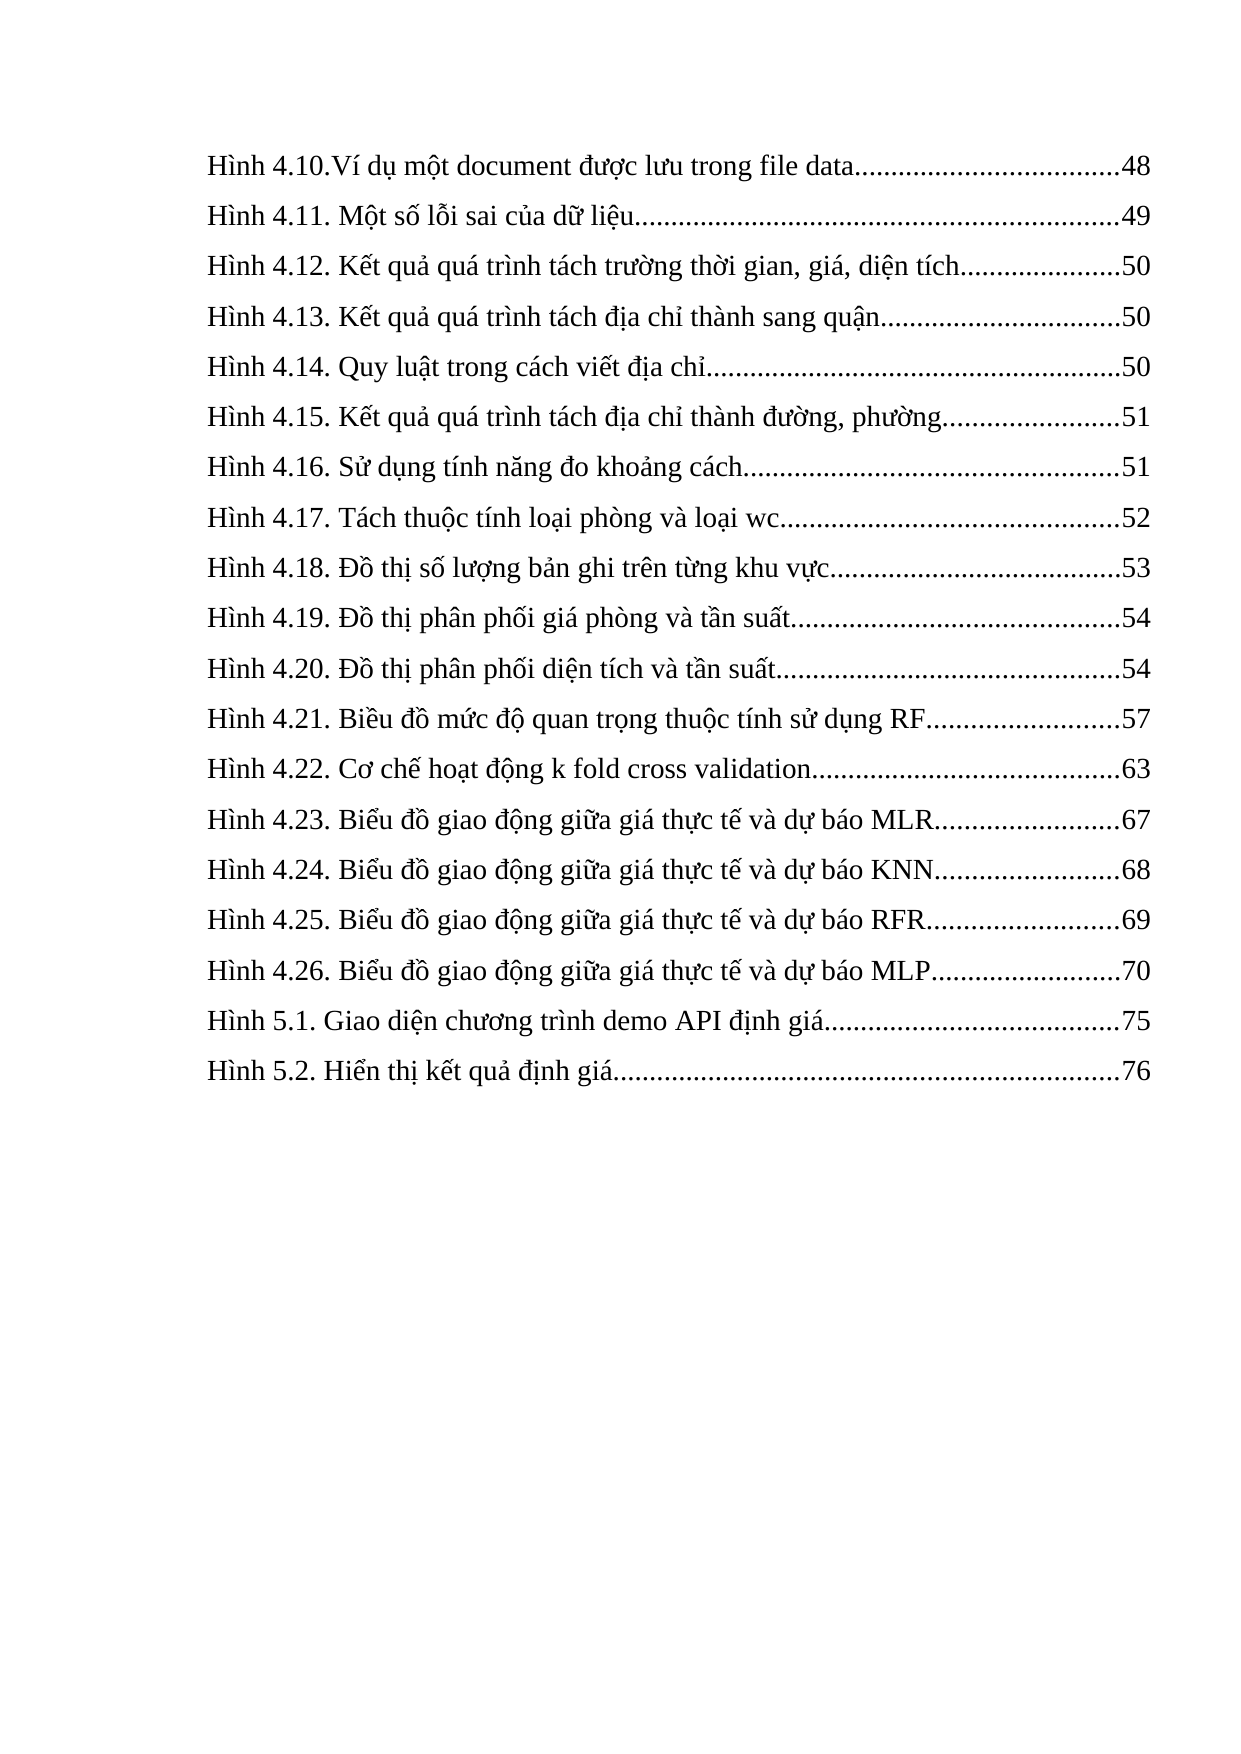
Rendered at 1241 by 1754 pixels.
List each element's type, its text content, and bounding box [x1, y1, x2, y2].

text Hình 5.2. Hiển thị kết quả định giá 76 [207, 1053, 1152, 1087]
text Hình 4.17. Tách thuộc tính loại phòng và loại wc 52 [207, 500, 1152, 533]
text Hình 4.12. Kết quả quá trình tách trường thời gian, giá, diện tích 50 [207, 248, 1152, 282]
text Hình 4.21. Biều đồ mức độ quan trọng thuộc tính sử dụng RF 57 [207, 701, 1152, 735]
text Hình 4.20. Đồ thị phân phối diện tích và tần suất 54 [207, 651, 1152, 684]
text Hình 5.1. Giao diện chương trình demo API định giá 75 [207, 1003, 1152, 1037]
text Hình 4.10.Ví dụ một document được lưu trong file data 48 [207, 148, 1152, 181]
text Hình 4.23. Biểu đồ giao động giữa giá thực tế và dự báo MLR 67 [207, 802, 1152, 835]
text Hình 4.13. Kết quả quá trình tách địa chỉ thành sang quận 50 [207, 299, 1152, 332]
text Hình 4.24. Biểu đồ giao động giữa giá thực tế và dự báo KNN 68 [207, 852, 1152, 886]
text Hình 4.22. Cơ chế hoạt động k fold cross validation 63 [207, 751, 1152, 785]
text Hình 4.16. Sử dụng tính năng đo khoảng cách 51 [207, 449, 1152, 483]
text Hình 4.26. Biểu đồ giao động giữa giá thực tế và dự báo MLP 70 [207, 953, 1152, 986]
text Hình 4.14. Quy luật trong cách viết địa chỉ 50 [207, 349, 1152, 382]
text Hình 4.25. Biểu đồ giao động giữa giá thực tế và dự báo RFR 69 [207, 902, 1152, 936]
text Hình 4.19. Đồ thị phân phối giá phòng và tần suất 54 [207, 601, 1152, 634]
text Hình 4.15. Kết quả quá trình tách địa chỉ thành đường, phường 51 [207, 399, 1152, 433]
text Hình 4.18. Đồ thị số lượng bản ghi trên từng khu vực 53 [207, 550, 1152, 584]
text Hình 4.11. Một số lỗi sai của dữ liệu 49 [207, 198, 1152, 232]
